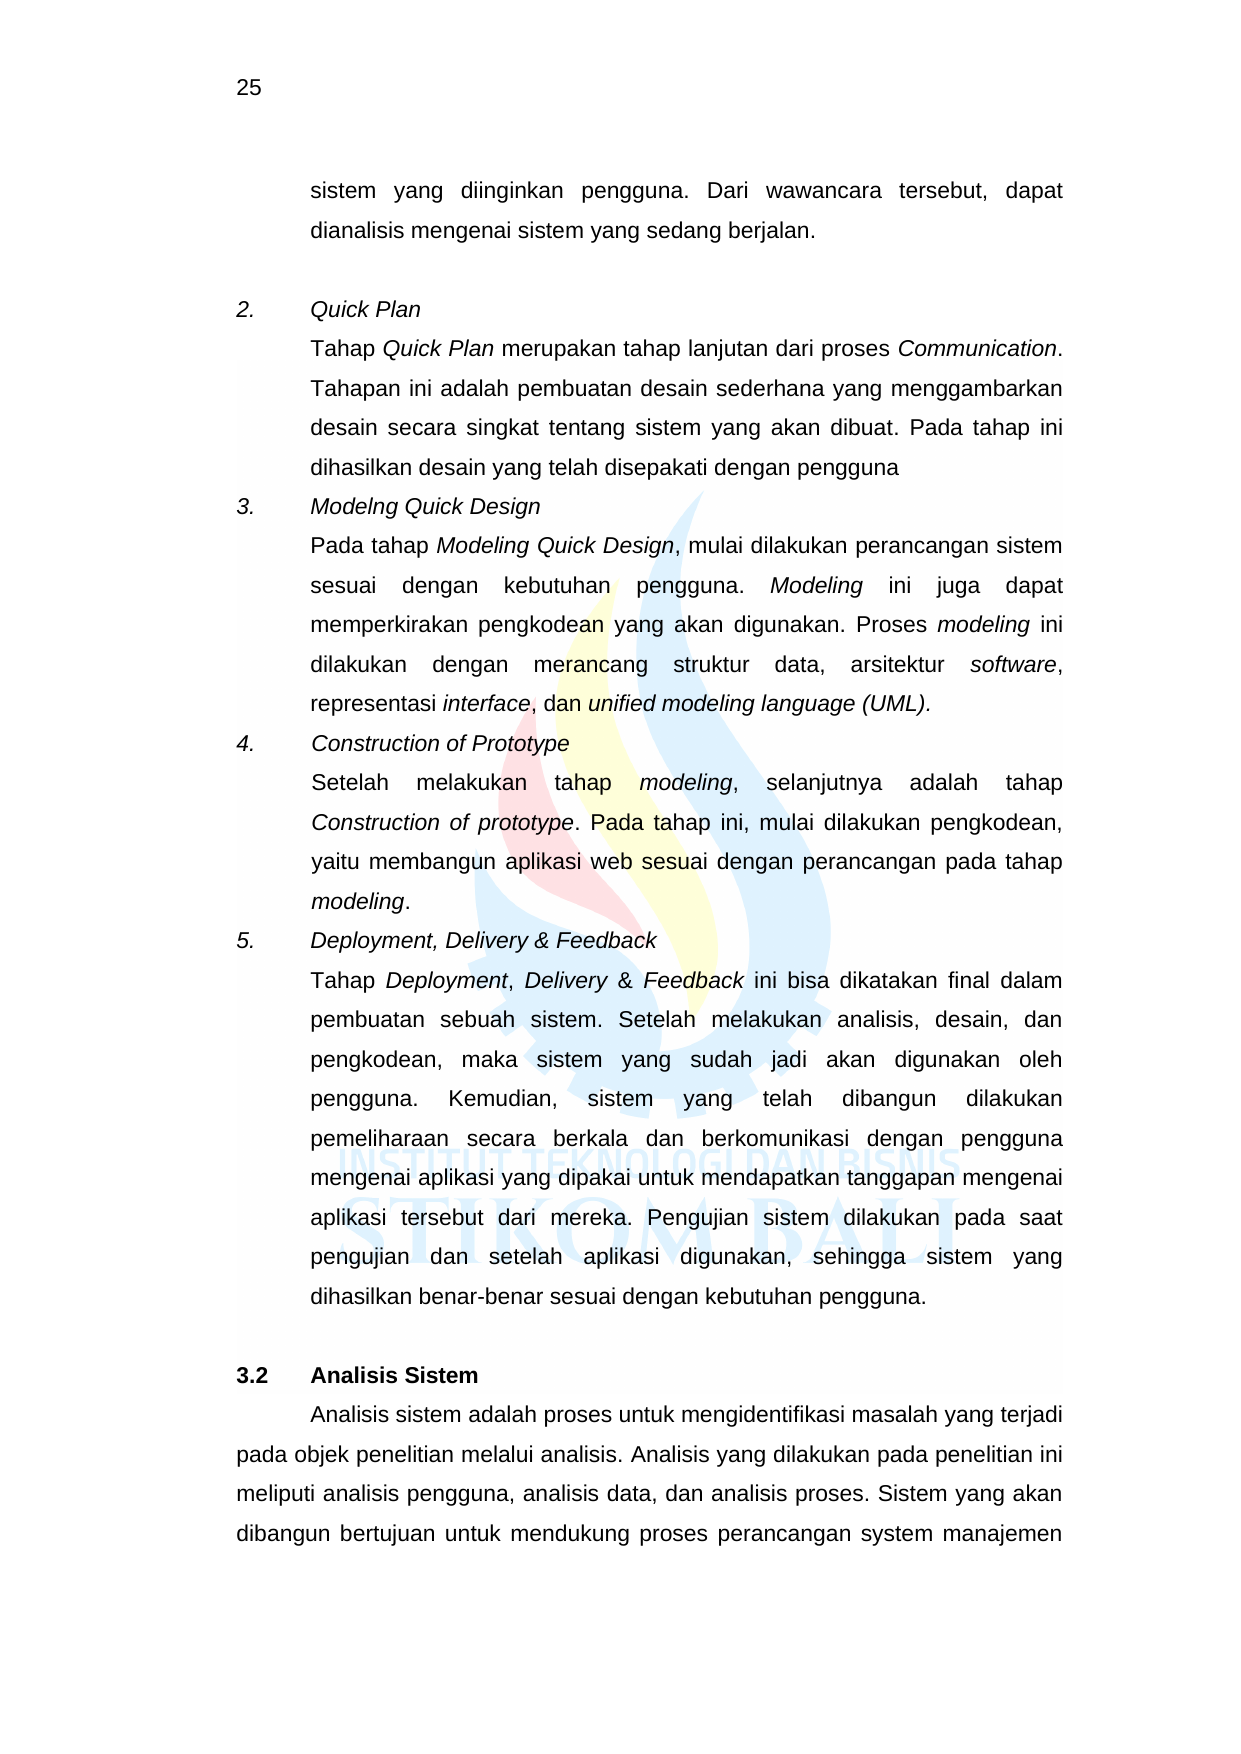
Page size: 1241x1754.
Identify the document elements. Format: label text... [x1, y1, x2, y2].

list Analisis Sistem [236, 1362, 1063, 1388]
list Tahap Deployment, Delivery & Feedback ini bisa dikatakan final dalam pembuatan sebuah sistem. Setelah melakukan analisis, desain, dan pengkodean, maka sistem yang sudah jadi akan digunakan oleh pengguna. Kemudian, sistem yang telah dibangun dilakukan pemeliharaan secara berkala dan berkomunikasi dengan pengguna mengenai aplikasi yang dipakai untuk mendapatkan tanggapan mengenai aplikasi tersebut dari mereka. Pengujian sistem dilakukan pada saat pengujian dan setelah aplikasi digunakan, sehingga sistem yang dihasilkan benar-benar sesuai dengan kebutuhan pengguna. [236, 967, 1063, 1309]
list Construction of Prototype [236, 730, 1063, 756]
list Quick Plan [236, 296, 1063, 322]
text Setelah melakukan tahap modeling, selanjutnya adalah tahap Construction of prototype. Pada tahap ini, mulai dilakukan pengkodean, yaitu membangun aplikasi web sesuai dengan perancangan pada tahap modeling. [311, 769, 1063, 914]
text Tahap Quick Plan merupakan tahap lanjutan dari proses Communication. Tahapan ini adalah pembuatan desain sederhana yang menggambarkan desain secara singkat tentang sistem yang akan dibuat. Pada tahap ini dihasilkan desain yang telah disepakati dengan pengguna [310, 335, 1063, 480]
text Pada tahap Modeling Quick Design, mulai dilakukan perancangan sistem sesuai dengan kebutuhan pengguna. Modeling ini juga dapat memperkirakan pengkodean yang akan digunakan. Proses modeling ini dilakukan dengan merancang struktur data, arsitektur software, representasi interface, dan unified modeling language (UML). [310, 532, 1063, 717]
list Modelng Quick Design [236, 493, 1063, 519]
list Deployment, Delivery & Feedback [236, 927, 1063, 954]
